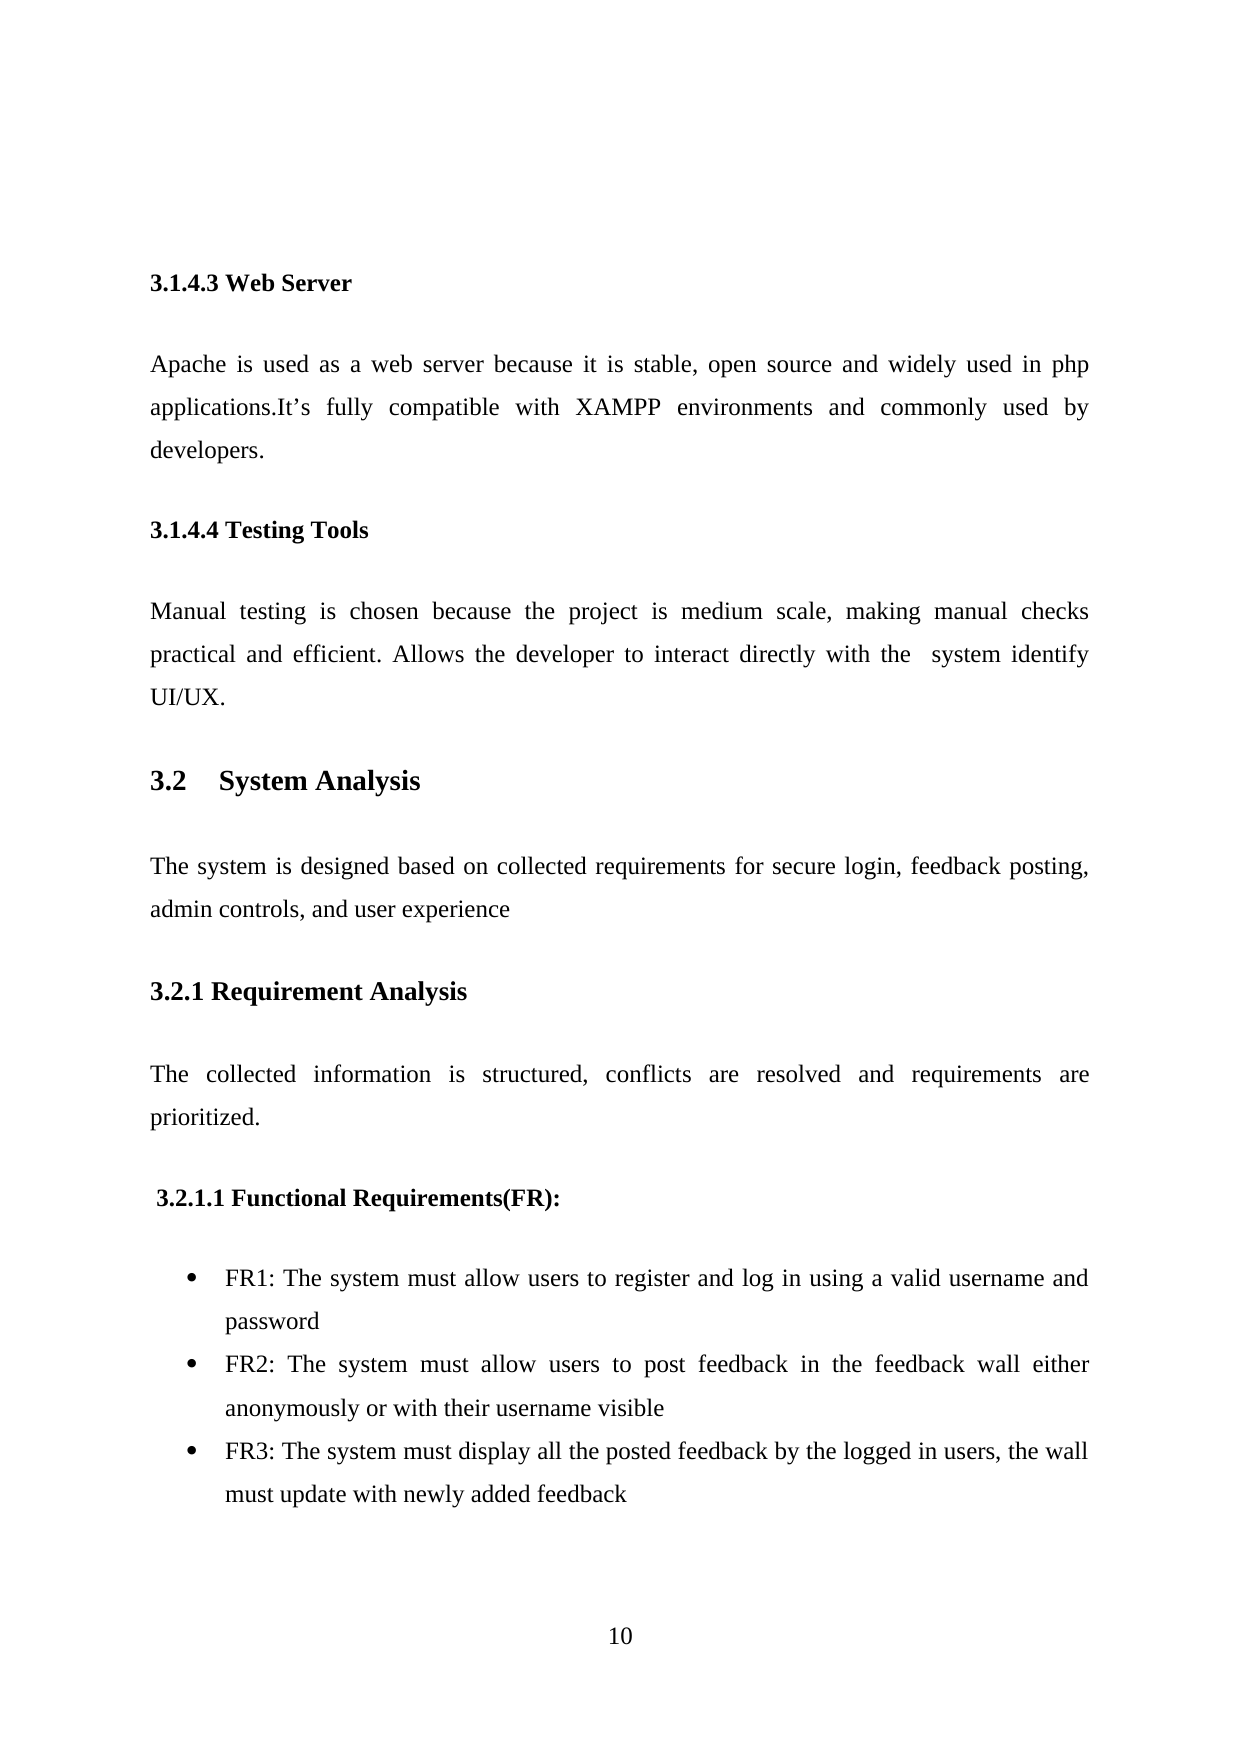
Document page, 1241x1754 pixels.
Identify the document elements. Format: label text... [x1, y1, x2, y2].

subtitle Web Server [150, 268, 1090, 297]
list FR2: The system must allow users to post feedback in the feedback wall either anonymously or with their username visible [187, 1349, 1090, 1421]
subtitle 3.2.1 Requirement Analysis [150, 975, 1090, 1006]
list FR1: The system must allow users to register and log in using a valid username and password [187, 1263, 1090, 1335]
text The system is designed based on collected requirements for secure login, feedback posting, admin controls, and user experience [150, 851, 1090, 923]
subtitle System Analysis [150, 763, 1090, 797]
text The collected information is structured, conflicts are resolved and requirements are prioritized. [150, 1059, 1090, 1131]
subtitle Testing Tools [150, 516, 1090, 544]
text Manual testing is chosen because the project is medium scale, making manual checks practical and efficient. Allows the developer to interact directly with the system identify UI/UX. [150, 596, 1090, 711]
subtitle 3.2.1.1 Functional Requirements(FR): [150, 1183, 1090, 1211]
text Apache is used as a web server because it is stable, open source and widely used in php applications.It’s fully compatible with XAMPP environments and commonly used by developers. [150, 349, 1090, 464]
list FR3: The system must display all the posted feedback by the logged in users, the wall must update with newly added feedback [187, 1436, 1090, 1508]
